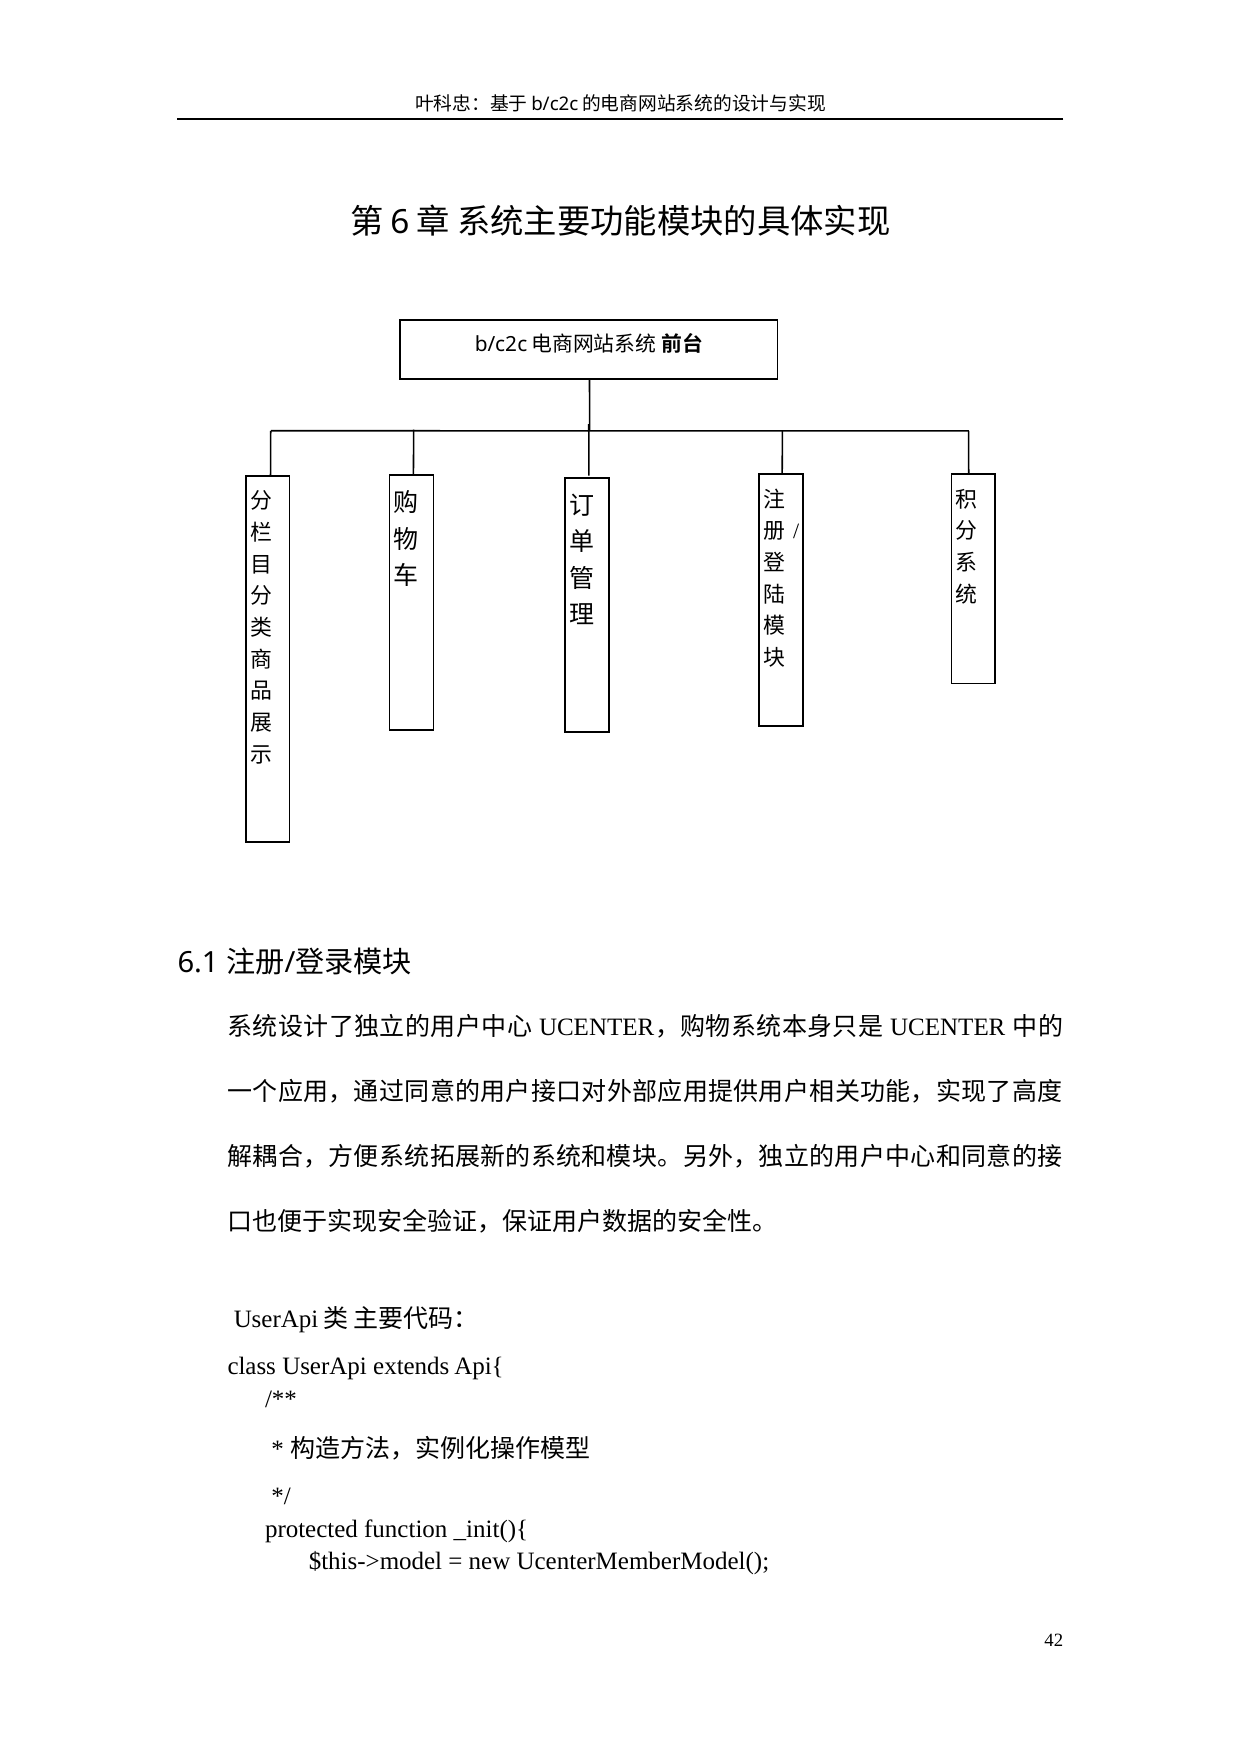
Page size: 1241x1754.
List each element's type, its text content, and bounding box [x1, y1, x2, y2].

text */ [227, 1479, 1063, 1512]
text * 构造方法，实例化操作模型 [227, 1414, 1063, 1479]
text 第6章 系统主要功能模块的具体实现 [177, 187, 1063, 252]
text /** [227, 1382, 1063, 1414]
text class UserApi extends Api{ [227, 1349, 1063, 1382]
text 系统设计了独立的用户中心 UCENTER，购物系统本身只是 UCENTER 中的一个应用，通过同意的用户接口对外部应用提供用户相关功能，实现了高度解耦合，方便系统拓展新的系统和模块。另外，独立的用户中心和同意的接口也便于实现安全验证，保证用户数据的安全性。 [227, 992, 1063, 1252]
text 6.1 注册/登录模块 [177, 927, 1063, 992]
text protected function _init(){ [227, 1512, 1063, 1544]
text $this->model = new UcenterMemberModel(); [227, 1544, 1063, 1577]
text UserApi类 主要代码： [227, 1284, 1063, 1349]
